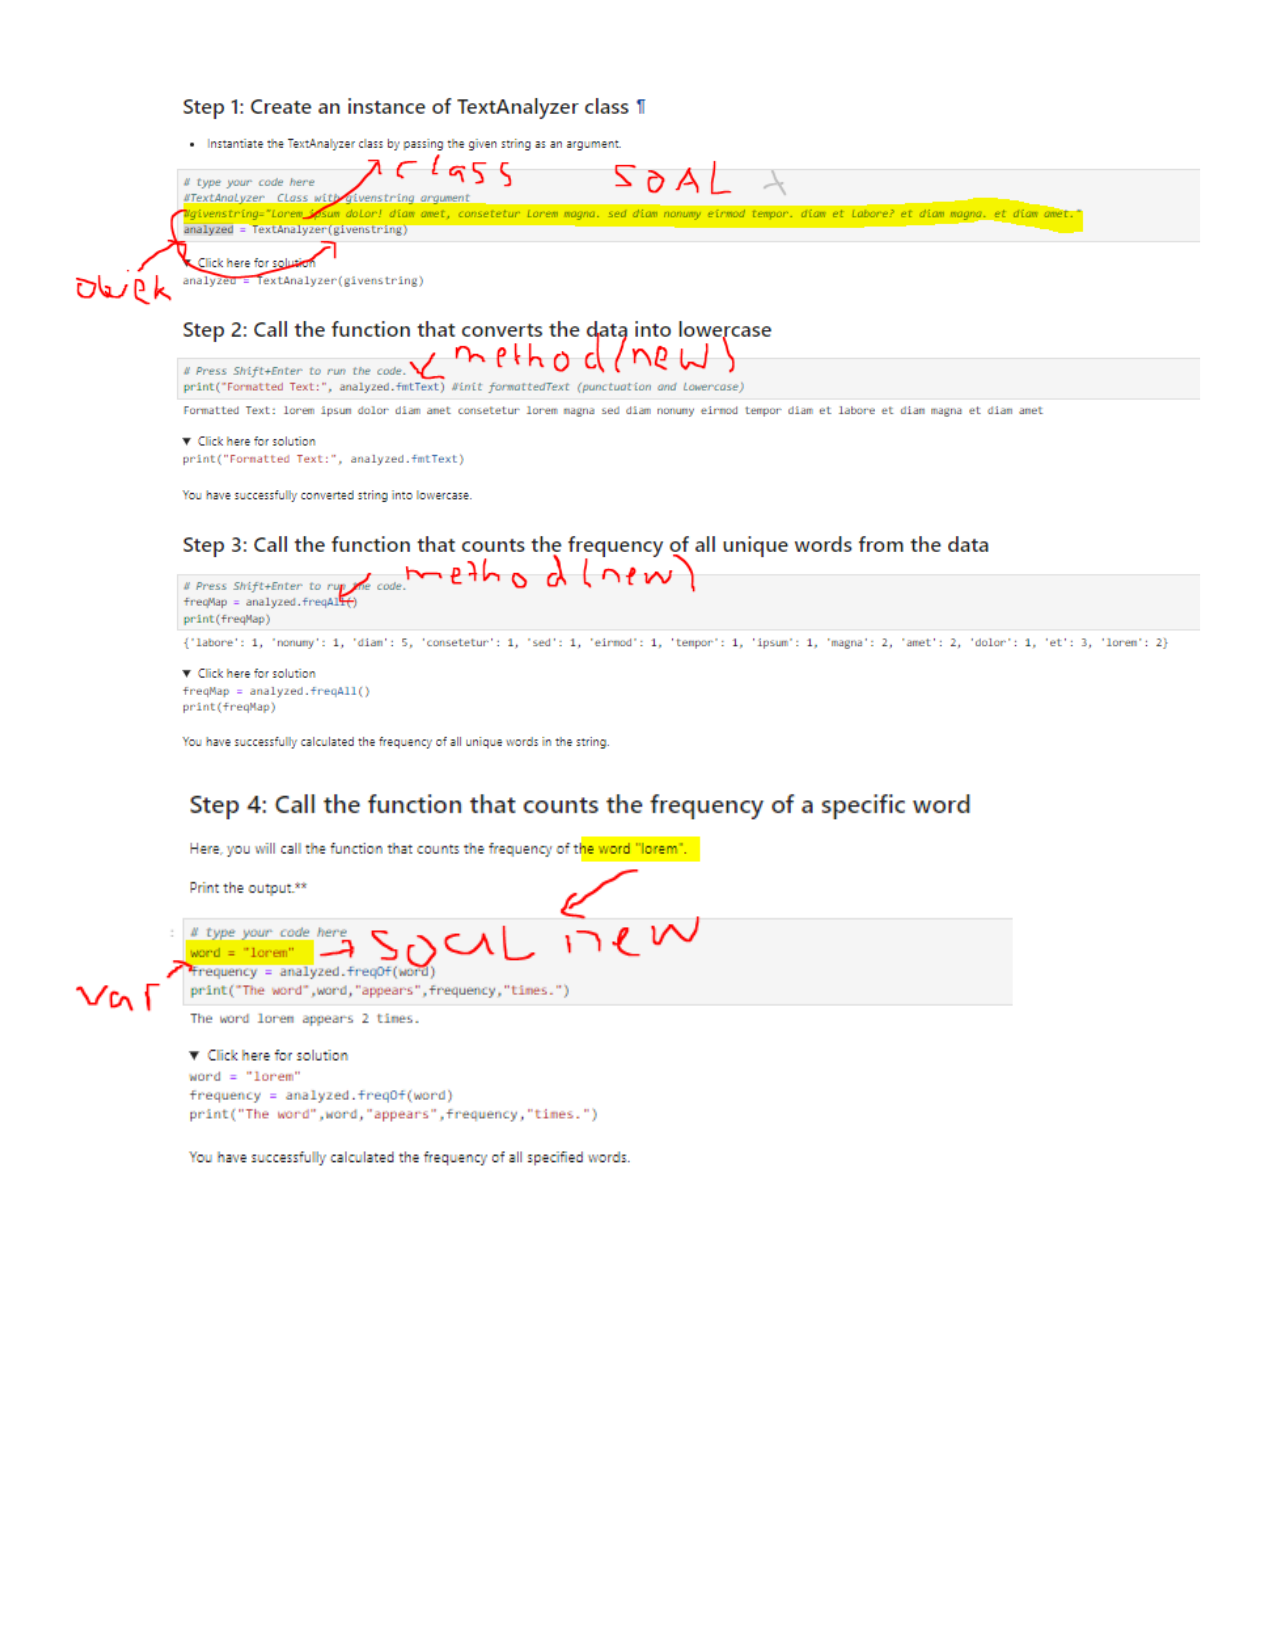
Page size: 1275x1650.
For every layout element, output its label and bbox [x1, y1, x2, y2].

picture [75, 90, 1200, 754]
picture [75, 772, 1013, 1183]
